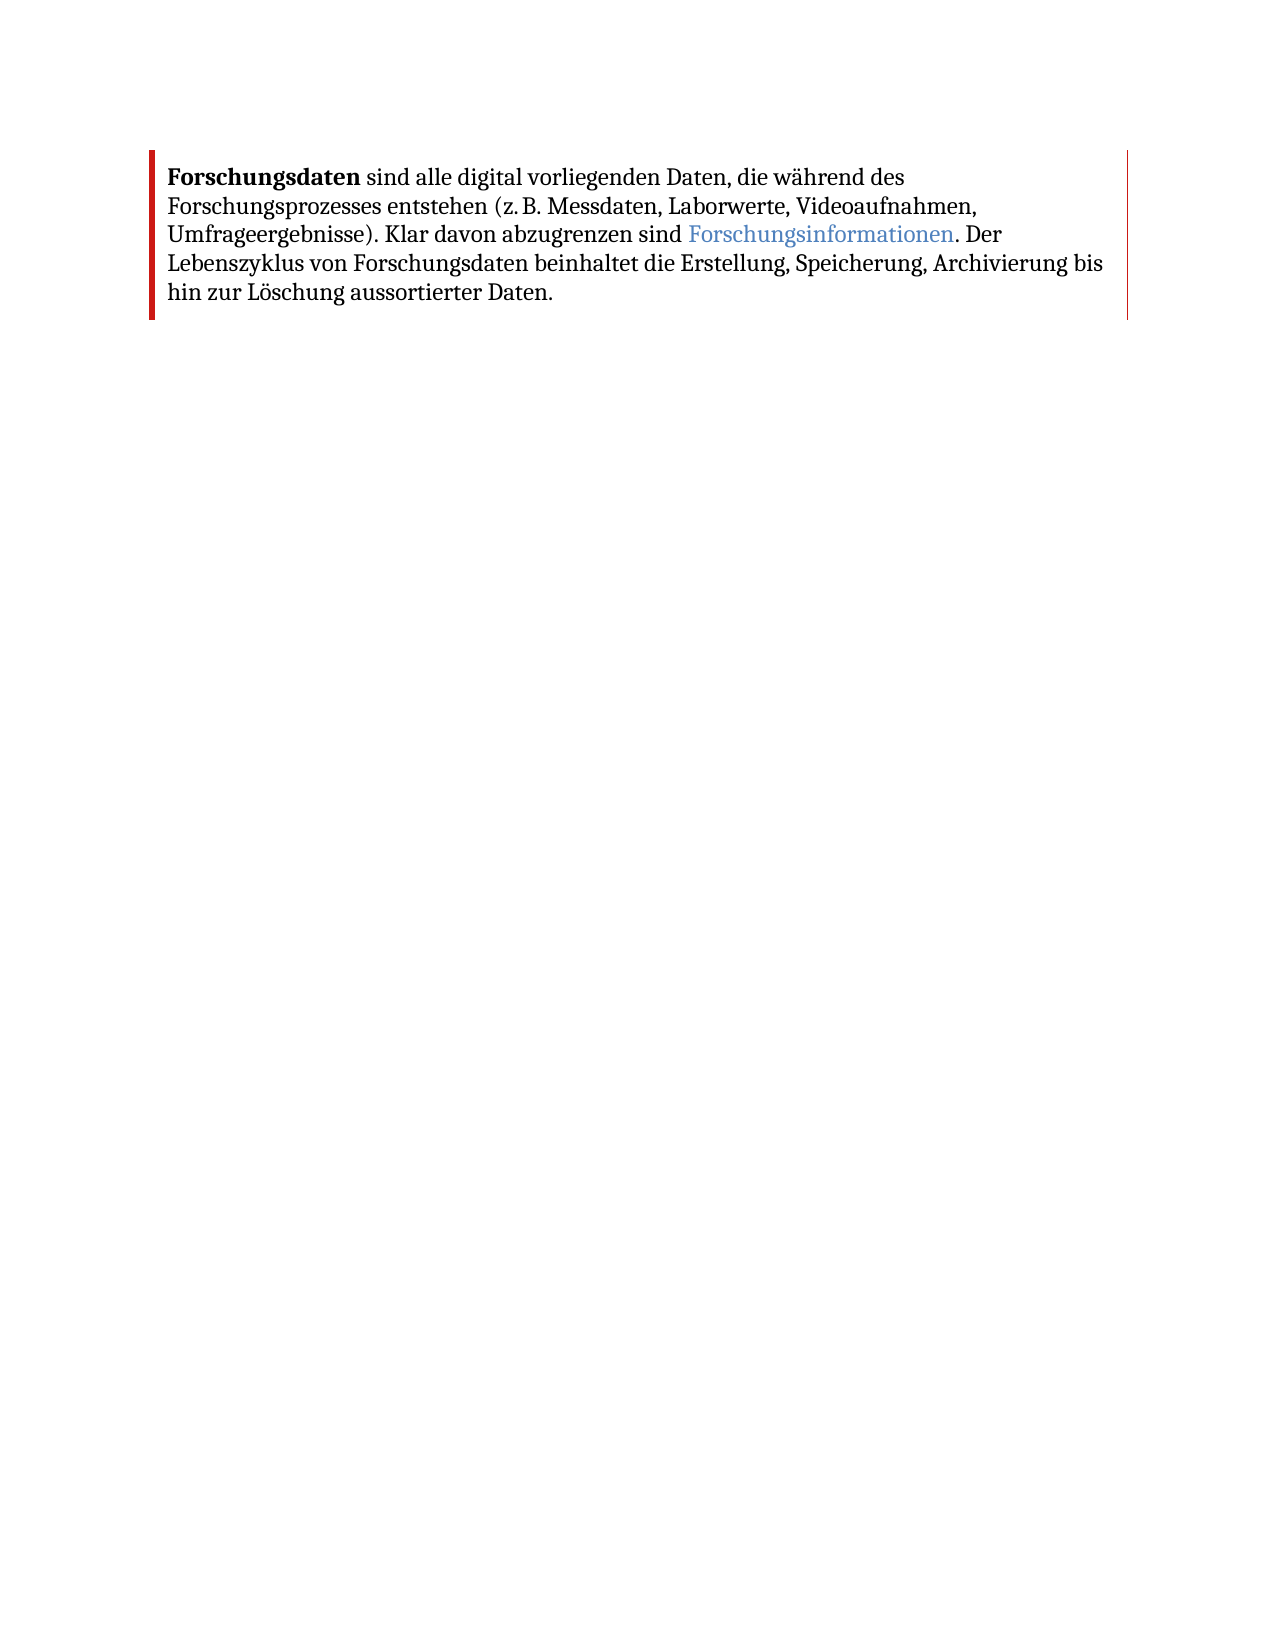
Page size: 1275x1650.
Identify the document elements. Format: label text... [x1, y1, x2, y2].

table_cell Forschungsdaten sind alle digital vorliegenden Daten, die während des Forschungsprozesses entstehen (z. B. Messdaten, Laborwerte, Videoaufnahmen, Umfrageergebnisse). Klar davon abzugrenzen sind Forschungsinformationen. Der Lebenszyklus von Forschungsdaten beinhaltet die Erstellung, Speicherung, Archivierung bis hin zur Löschung aussortierter Daten. [155, 150, 1127, 319]
